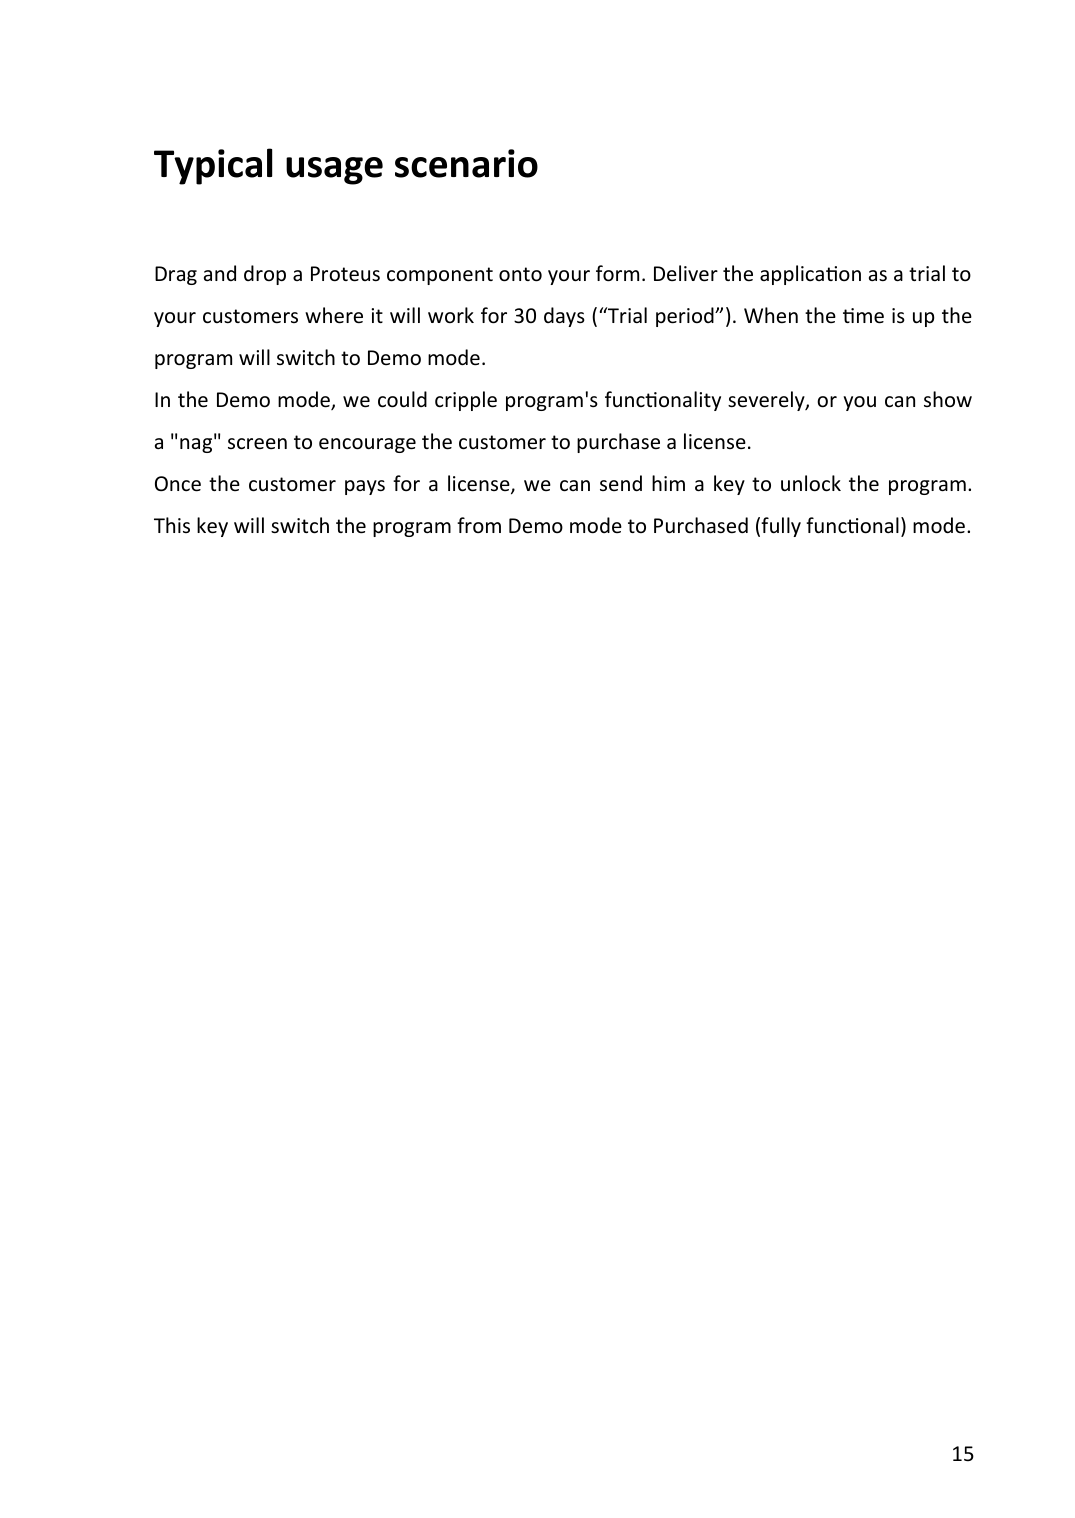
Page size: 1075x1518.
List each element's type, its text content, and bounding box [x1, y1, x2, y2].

text Once the customer pays for a license, we can send him a key to unlock the program. This key will switch the program from Demo mode to Purchased (fully functional) mode. [153, 469, 974, 539]
text Drag and drop a Proteus component onto your form. Deliver the application as a trial to your customers where it will work for 30 days (“Trial period”). When the time is up the program will switch to Demo mode. [153, 259, 974, 371]
subtitle Typical usage scenario [153, 137, 974, 188]
text In the Demo mode, we could cripple program's functionality severely, or you can show a "nag" screen to encourage the customer to purchase a license. [153, 385, 974, 455]
